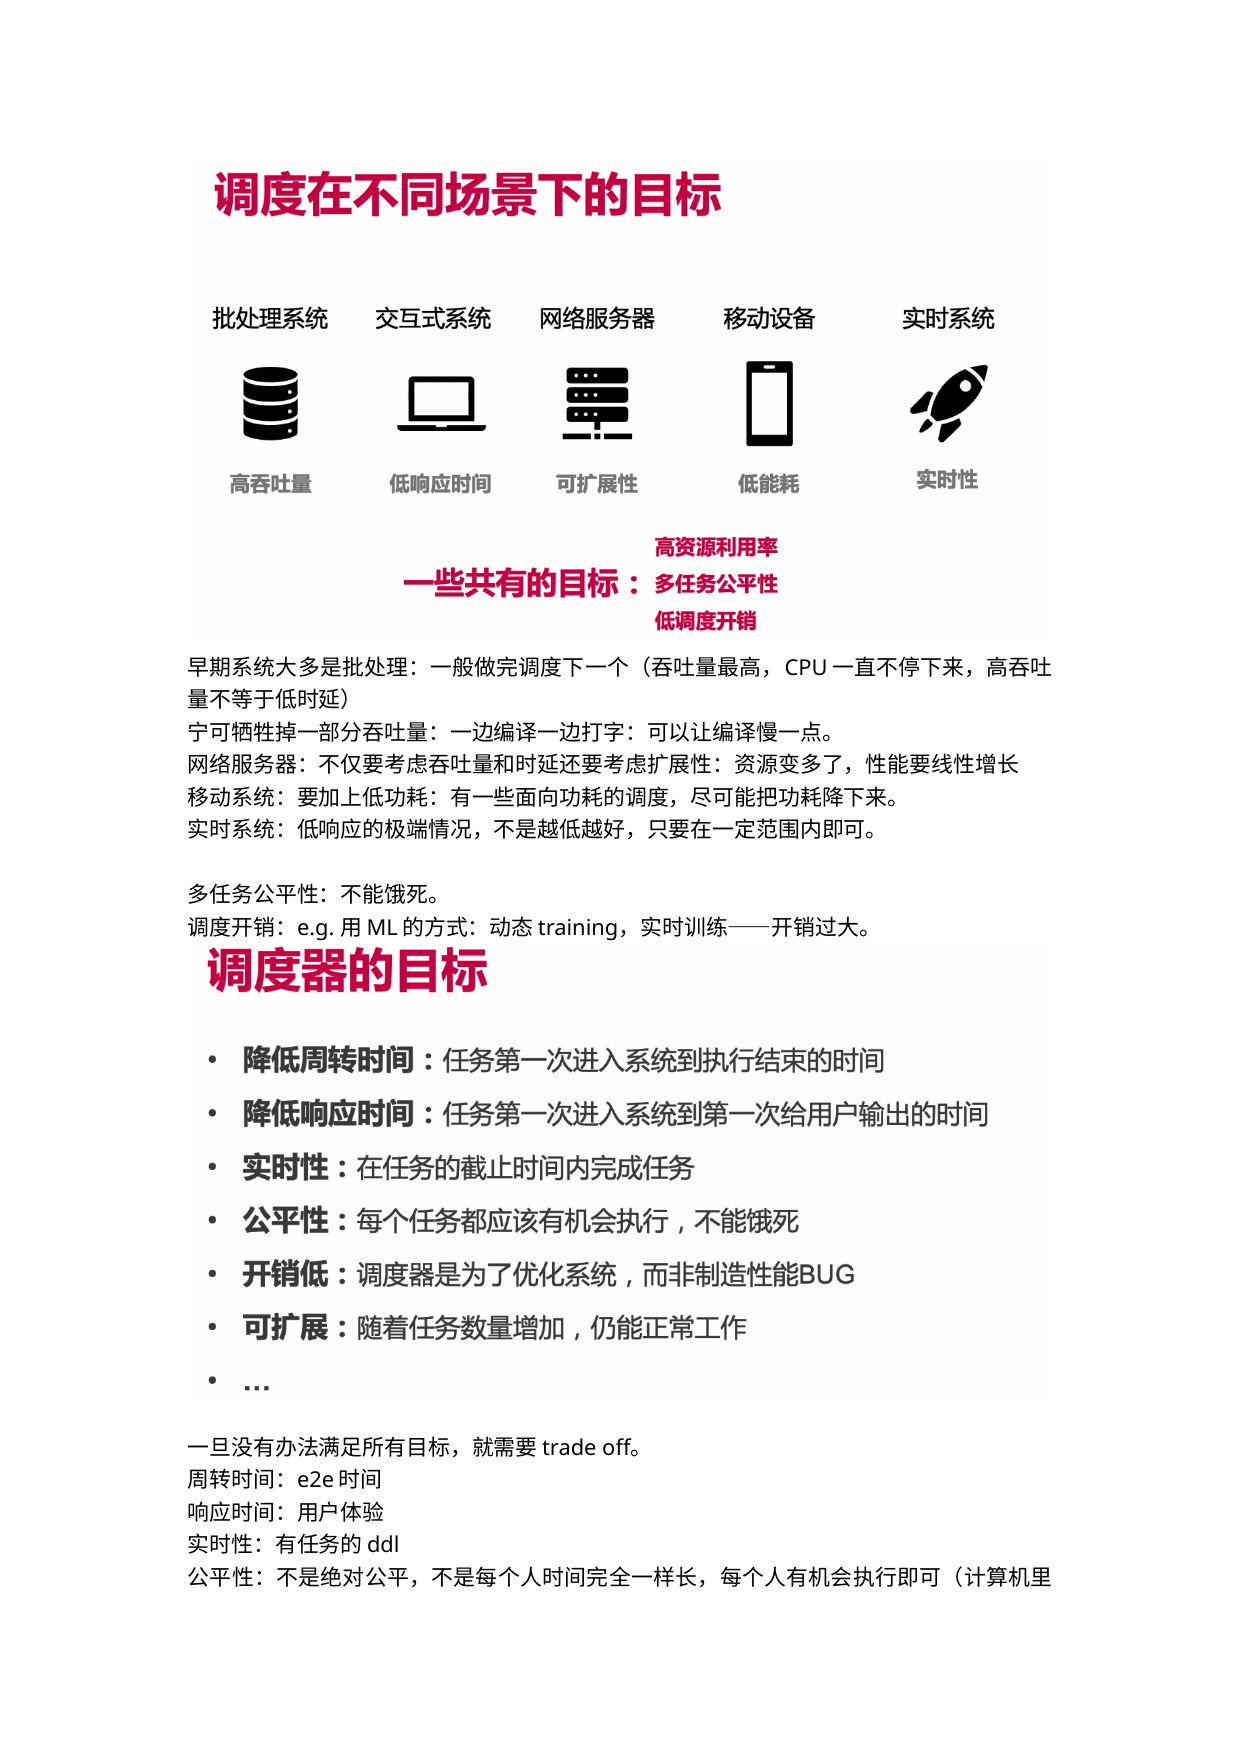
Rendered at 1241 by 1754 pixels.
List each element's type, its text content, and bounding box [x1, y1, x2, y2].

text 响应时间：用户体验 [187, 1494, 1053, 1527]
picture [187, 942, 1053, 1405]
text 实时系统：低响应的极端情况，不是越低越好，只要在一定范围内即可。 [187, 812, 1053, 844]
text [187, 1559, 1053, 1592]
text 多任务公平性：不能饿死。 [187, 877, 1053, 909]
text 一旦没有办法满足所有目标，就需要trade off。 [187, 1429, 1053, 1462]
text 宁可牺牲掉一部分吞吐量：一边编译一边打字：可以让编译慢一点。 [187, 714, 1053, 747]
text 实时性：有任务的ddl [187, 1527, 1053, 1559]
text 网络服务器：不仅要考虑吞吐量和时延还要考虑扩展性：资源变多了，性能要线性增长 [187, 747, 1053, 779]
picture [187, 162, 1053, 644]
text 调度开销：e.g. 用ML的方式：动态training，实时训练——开销过大。 [187, 909, 1053, 942]
text 周转时间：e2e时间 [187, 1462, 1053, 1494]
text 移动系统：要加上低功耗：有一些面向功耗的调度，尽可能把功耗降下来。 [187, 779, 1053, 812]
text 早期系统大多是批处理：一般做完调度下一个（吞吐量最高，CPU一直不停下来，高吞吐量不等于低时延） [187, 649, 1053, 714]
